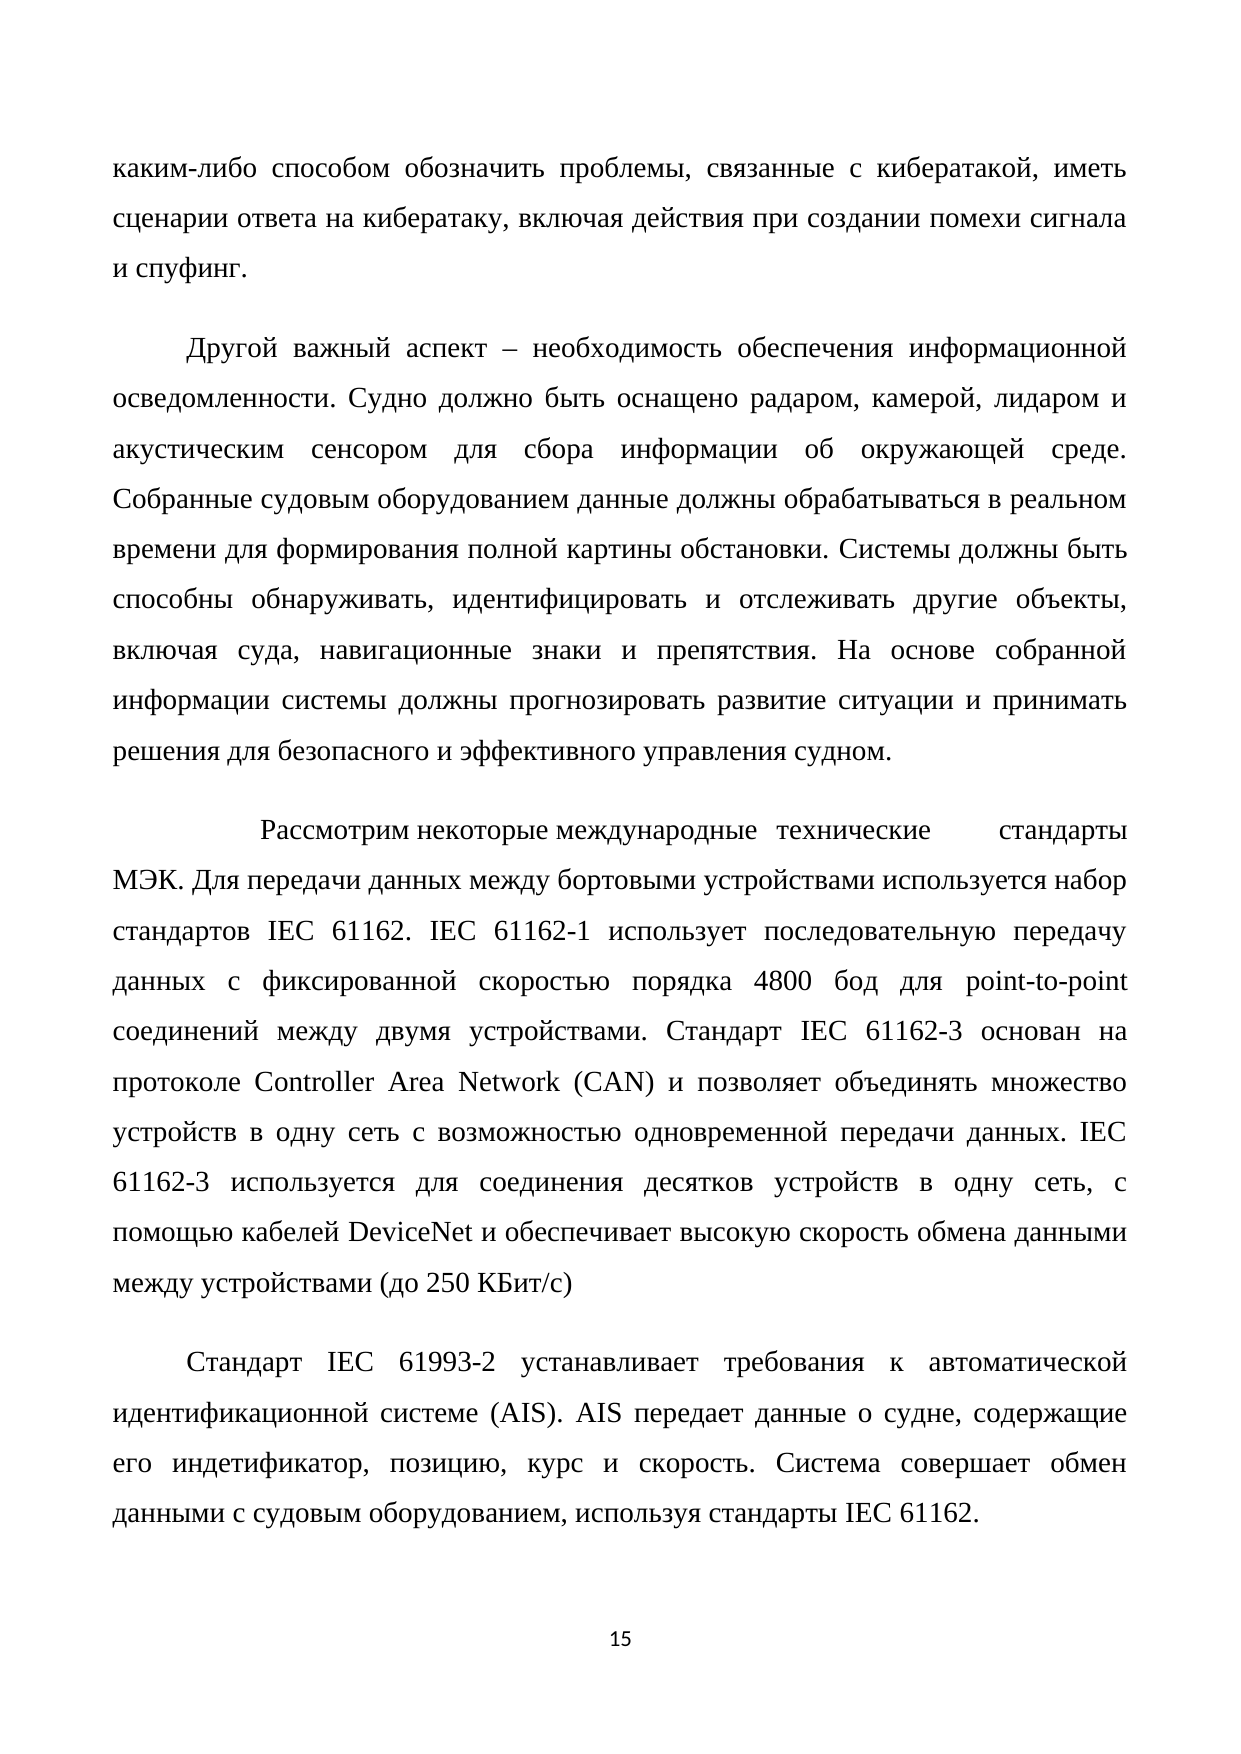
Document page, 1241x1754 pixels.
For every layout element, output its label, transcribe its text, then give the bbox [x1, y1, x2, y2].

text Другой важный аспект – необходимость обеспечения информационной осведомленности. Судно должно быть оснащено радаром, камерой, лидаром и акустическим сенсором для сбора информации об окружающей среде.​ Собранные судовым оборудованием данные должны обрабатываться в реальном времени для формирования полной картины обстановки.​ Системы должны быть способны обнаруживать, идентифицировать и отслеживать другие объекты, включая суда, навигационные знаки и препятствия. На основе собранной информации системы должны прогнозировать развитие ситуации и принимать решения для безопасного и эффективного управления судном. [112, 330, 1128, 766]
text Стандарт IEC 61993-2 устанавливает требования к автоматической идентификационной системе (AIS). AIS передает данные о судне, содержащие его индетификатор, позицию, курс и скорость. Система совершает обмен данными с судовым оборудованием, используя стандарты IEC 61162. [112, 1344, 1128, 1529]
text Рассмотрим некоторые международные технические стандарты МЭК. Для передачи данных между бортовыми устройствами используется набор стандартов IEC 61162. IEC 61162-1 использует последовательную передачу данных с фиксированной скоростью порядка 4800 бод для point-to-point соединений между двумя устройствами. Стандарт ​IEC 61162-3 основан на протоколе Controller Area Network (CAN) и позволяет объединять множество устройств в одну сеть с возможностью одновременной передачи данных. IEC 61162-3 используется для соединения десятков устройств в одну сеть, с помощью кабелей DeviceNet и обеспечивает высокую скорость обмена данными между устройствами (до 250 КБит/с) [112, 812, 1128, 1298]
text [112, 150, 1128, 284]
